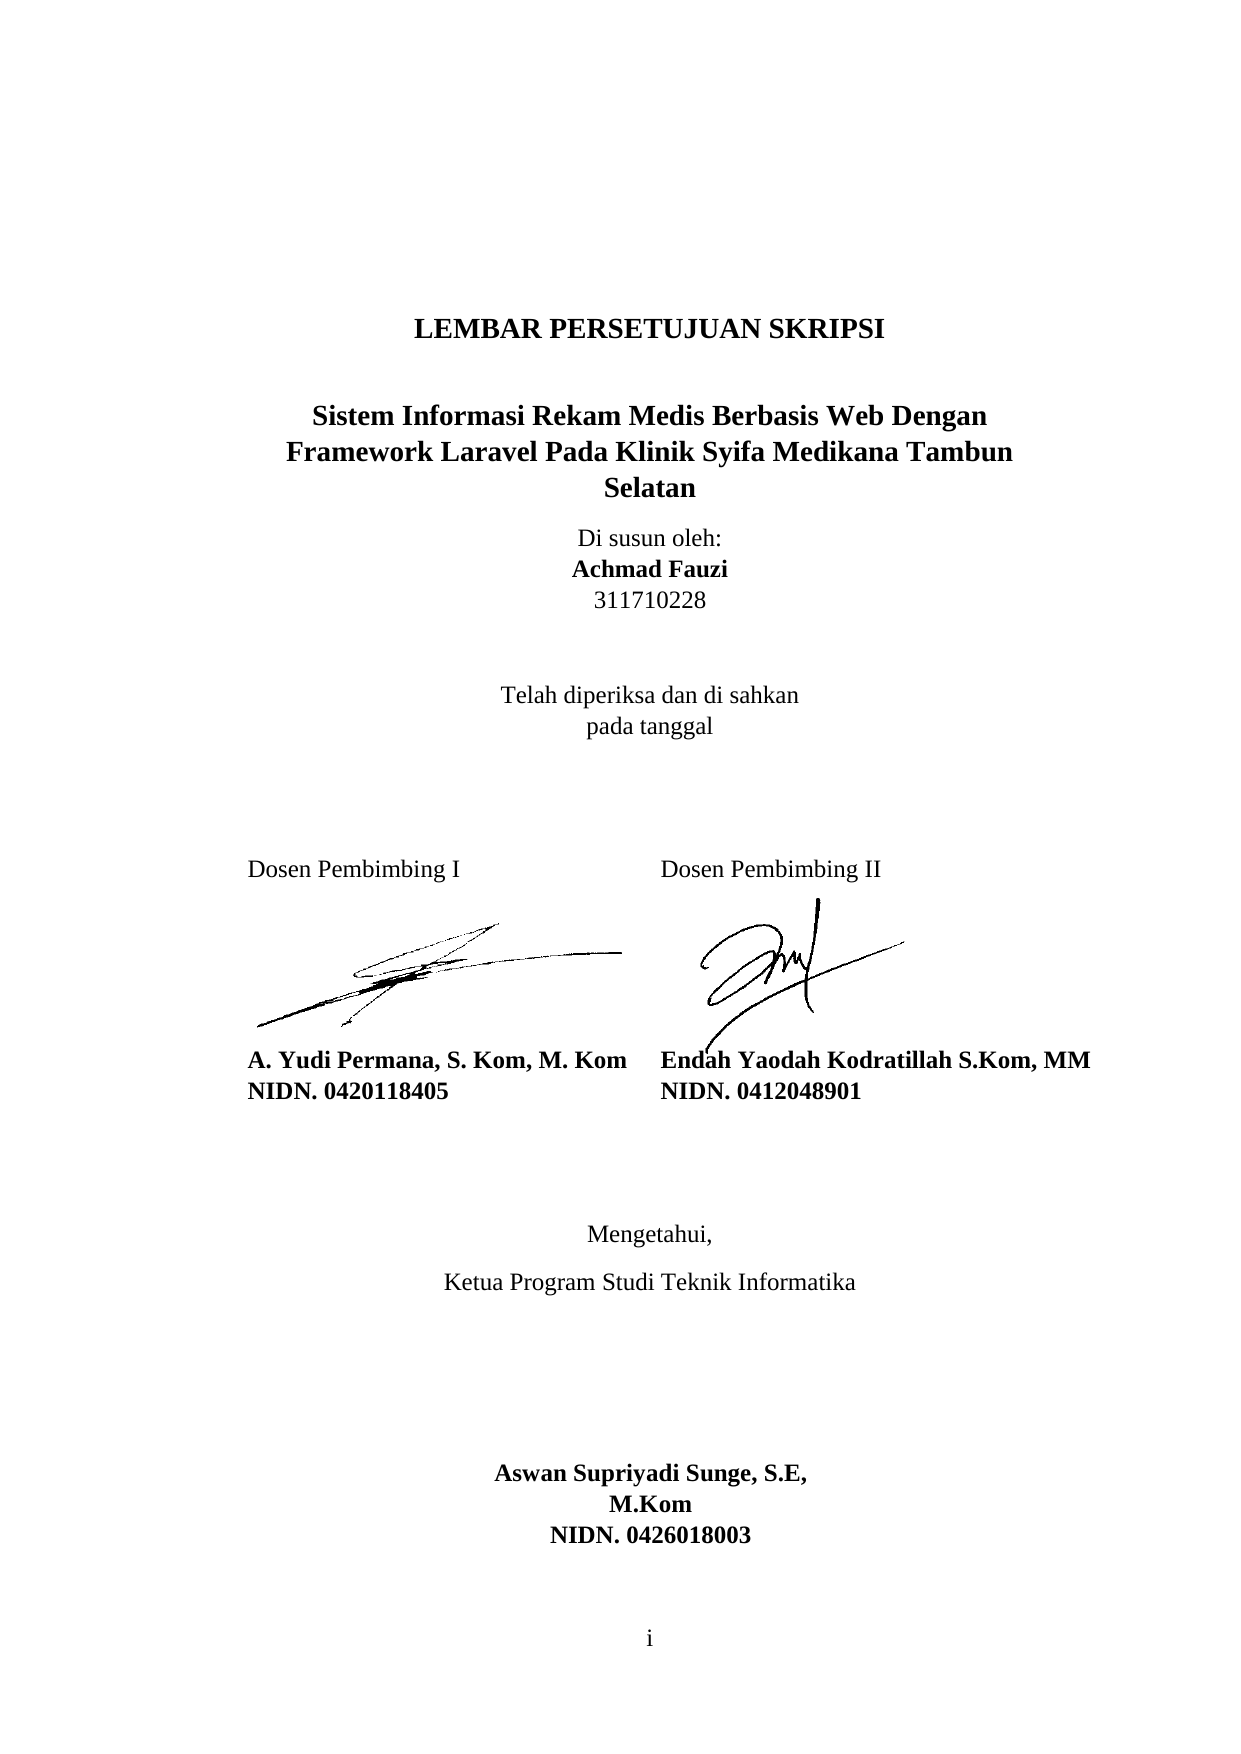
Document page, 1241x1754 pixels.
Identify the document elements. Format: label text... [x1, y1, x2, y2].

text Telah diperiksa dan di sahkan pada tanggal [236, 680, 1063, 740]
text Di susun oleh: Achmad Fauzi 311710228 [236, 523, 1063, 614]
table_header Dosen Pembimbing II Endah Yaodah Kodratillah S.Kom, MM NIDN. 0412048901 [649, 855, 1107, 1124]
text Sistem Informasi Rekam Medis Berbasis Web Dengan Framework Laravel Pada Klinik Syifa Medikana Tambun Selatan [236, 398, 1063, 504]
text Aswan Supriyadi Sunge, S.E, M.Kom NIDN. 0426018003 [458, 1458, 843, 1549]
subtitle LEMBAR PERSETUJUAN SKRIPSI [236, 312, 1063, 345]
table_header Dosen Pembimbing I A. Yudi Permana, S. Kom, M. Kom NIDN. 0420118405 [236, 855, 649, 1124]
text Ketua Program Studi Teknik Informatika [236, 1267, 1063, 1296]
text Mengetahui, [236, 1219, 1063, 1248]
